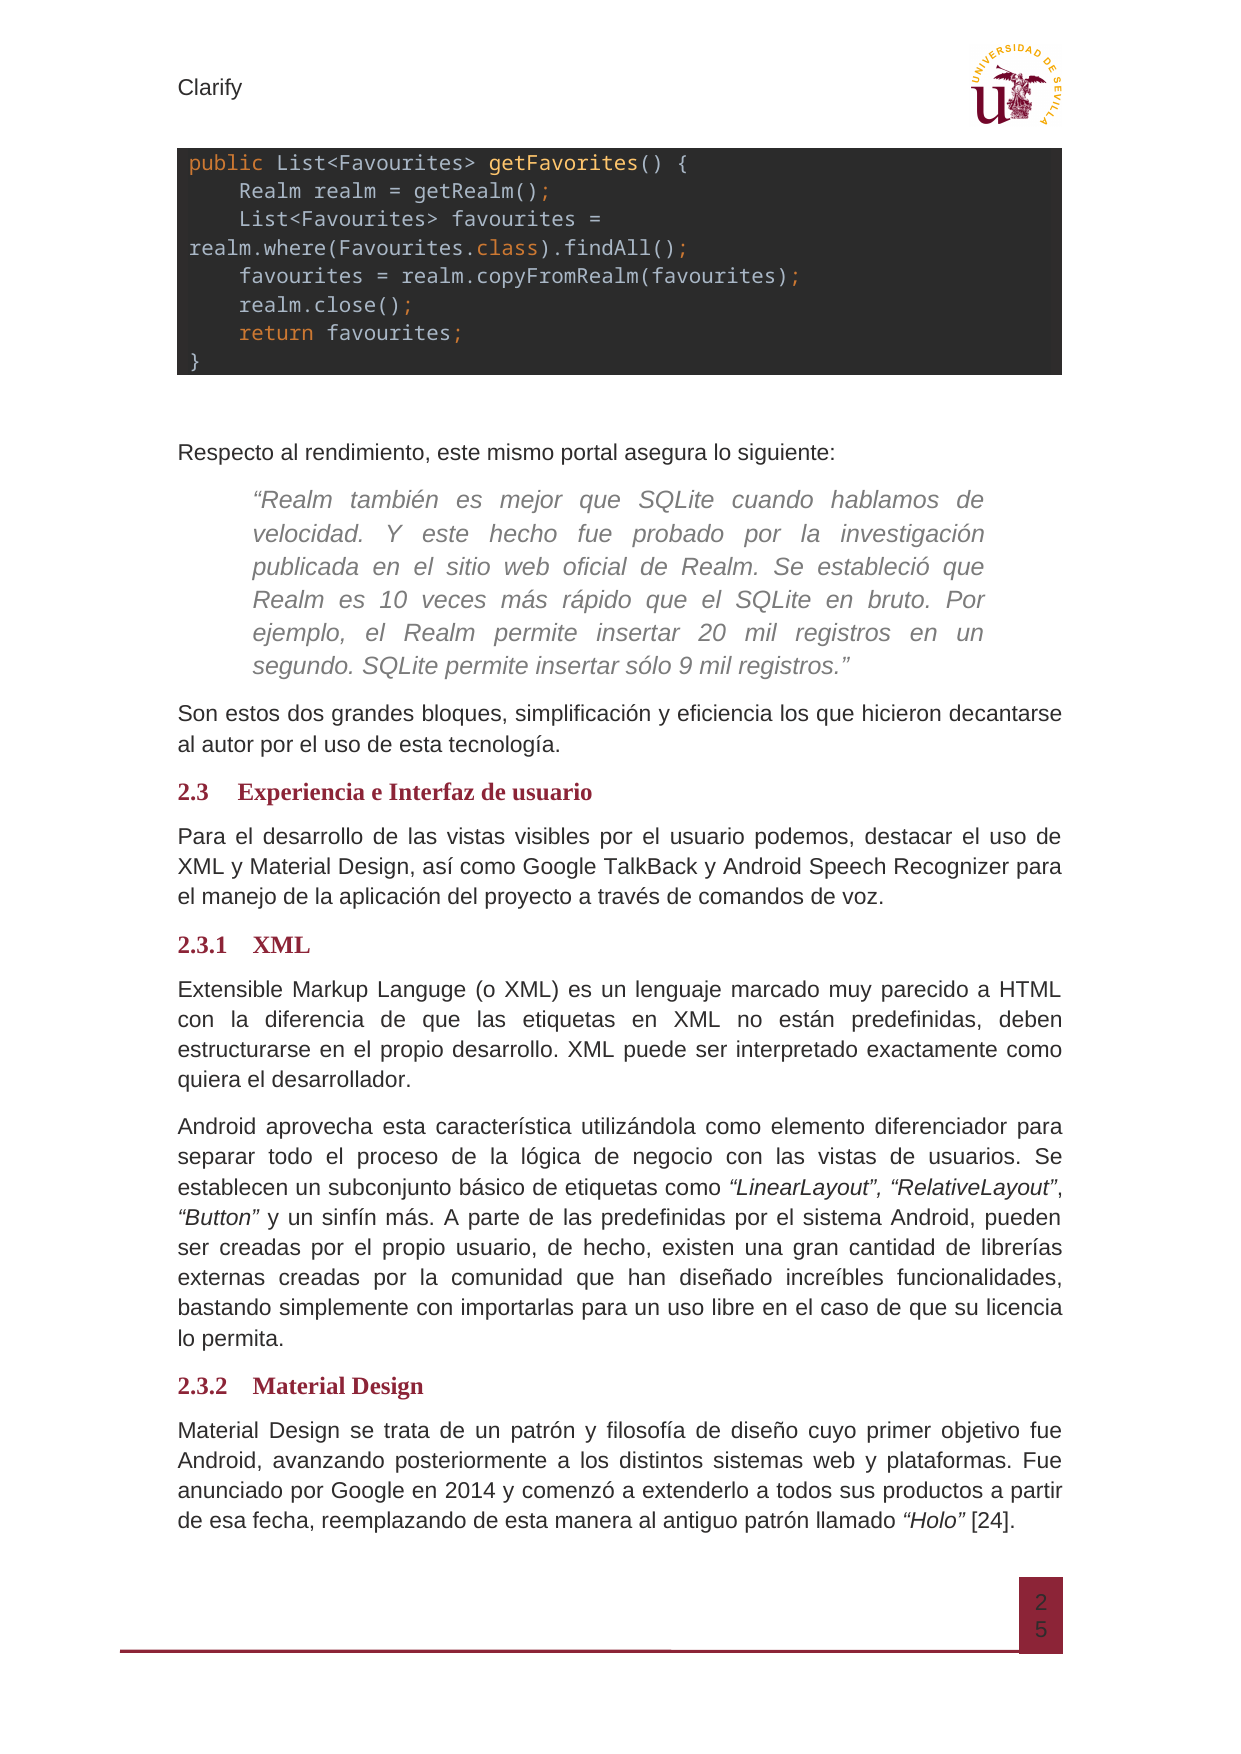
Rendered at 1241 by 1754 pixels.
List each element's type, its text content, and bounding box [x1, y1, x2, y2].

subtitle XML [177, 930, 1063, 959]
text Material Design se trata de un patrón y filosofía de diseño cuyo primer objetivo fue Android, avanzando posteriormente a los distintos sistemas web y plataformas. Fue anunciado por Google en 2014 y comenzó a extenderlo a todos sus productos a partir de esa fecha, reemplazando de esta manera al antiguo patrón llamado “Holo”. [177, 1417, 1063, 1534]
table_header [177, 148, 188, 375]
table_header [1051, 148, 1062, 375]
text Extensible Markup Languge (o XML) es un lenguaje marcado muy parecido a HTML con la diferencia de que las etiquetas en XML no están predefinidas, deben estructurarse en el propio desarrollo. XML puede ser interpretado exactamente como quiera el desarrollador. [177, 976, 1063, 1092]
subtitle Experiencia e Interfaz de usuario [177, 777, 1063, 806]
text Respecto al rendimiento, este mismo portal asegura lo siguiente: [177, 439, 1063, 465]
text Son estos dos grandes bloques, simplificación y eficiencia los que hicieron decantarse al autor por el uso de esta tecnología. [177, 700, 1063, 757]
picture [969, 44, 1063, 127]
subtitle Material Design [177, 1371, 1063, 1400]
text “Realm también es mejor que SQLite cuando hablamos de velocidad. Y este hecho fue probado por la investigación publicada en el sitio web oficial de Realm. Se estableció que Realm es 10 veces más rápido que el SQLite en bruto. Por ejemplo, el Realm permite insertar 20 mil registros en un segundo. SQLite permite insertar sólo 9 mil registros.” [252, 486, 988, 679]
text Android aprovecha esta característica utilizándola como elemento diferenciador para separar todo el proceso de la lógica de negocio con las vistas de usuarios. Se establecen un subconjunto básico de etiquetas como “LinearLayout”, “RelativeLayout”, “Button” y un sinfín más. A parte de las predefinidas por el sistema Android, pueden ser creadas por el propio usuario, de hecho, existen una gran cantidad de librerías externas creadas por la comunidad que han diseñado increíbles funcionalidades, bastando simplemente con importarlas para un uso libre en el caso de que su licencia lo permita. [177, 1113, 1063, 1351]
text Para el desarrollo de las vistas visibles por el usuario podemos, destacar el uso de XML y Material Design, así como Google TalkBack y Android Speech Recognizer para el manejo de la aplicación del proyecto a través de comandos de voz. [177, 823, 1063, 909]
